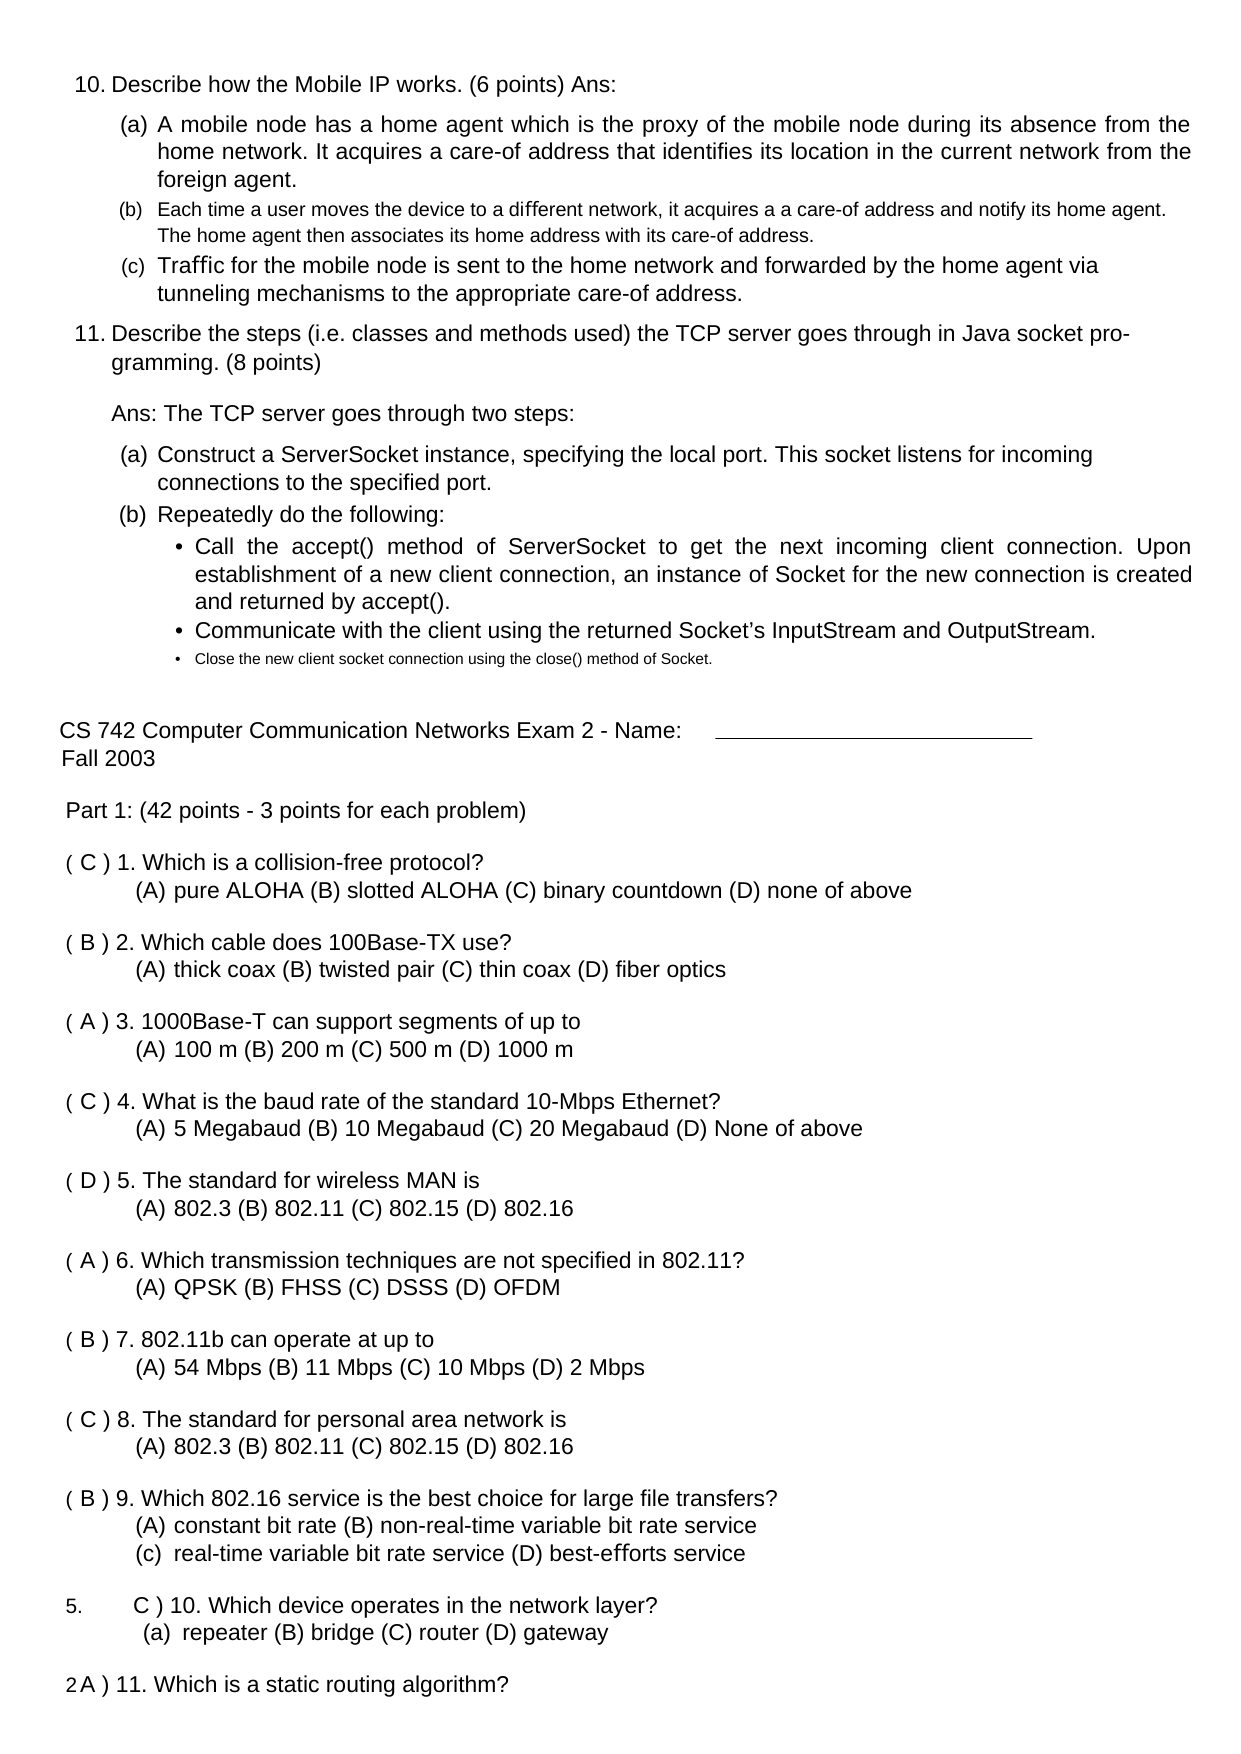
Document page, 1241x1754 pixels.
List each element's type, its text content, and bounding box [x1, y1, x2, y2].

list Each time a user moves the device to a diﬀerent network, it acquires a a care-of address and notify its home agent. The home agent then associates its home address with its care-of address. [118, 197, 1193, 247]
list QPSK (B) FHSS (C) DSSS (D) OFDM [135, 1274, 1193, 1300]
list B ) 9. Which 802.16 service is the best choice for large file transfers? [65, 1485, 1193, 1511]
list Repeatedly do the following: [118, 501, 1193, 527]
list Close the new client socket connection using the close() method of Socket. [579, 653, 1193, 667]
list real-time variable bit rate service (D) best-eﬀorts service [135, 1540, 1193, 1566]
list A ) 3. 1000Base-T can support segments of up to [65, 1008, 1193, 1034]
list Close the new client socket connection using the close() method of Socket. [175, 653, 575, 667]
list Call the accept() method of ServerSocket to get the next incoming client connection. Upon establishment of a new client connection, an instance of Socket for the new connection is created and returned by accept(). [175, 533, 1193, 615]
list Describe the steps (i.e. classes and methods used) the TCP server goes through in Java socket pro-gramming. (8 points) [74, 320, 1193, 375]
list 54 Mbps (B) 11 Mbps (C) 10 Mbps (D) 2 Mbps [135, 1353, 1193, 1380]
list constant bit rate (B) non-real-time variable bit rate service [135, 1512, 1193, 1539]
list C ) 8. The standard for personal area network is [65, 1406, 1193, 1432]
list 802.3 (B) 802.11 (C) 802.15 (D) 802.16 [135, 1433, 1193, 1459]
list D ) 5. The standard for wireless MAN is [65, 1167, 1193, 1193]
list C ) 10. Which device operates in the network layer? [65, 1592, 1193, 1618]
list pure ALOHA (B) slotted ALOHA (C) binary countdown (D) none of above [135, 877, 1193, 903]
list C ) 1. Which is a collision-free protocol? [65, 849, 1193, 876]
list repeater (B) bridge (C) router (D) gateway [143, 1619, 1193, 1646]
list A ) 11. Which is a static routing algorithm? [65, 1671, 1193, 1698]
text CS 742 Computer Communication Networks Exam 2 - Name: [59, 717, 1193, 743]
list A mobile node has a home agent which is the proxy of the mobile node during its absence from the home network. It acquires a care-of address that identifies its location in the current network from the foreign agent. [120, 111, 1193, 192]
list thick coax (B) twisted pair (C) thin coax (D) fiber optics [135, 956, 1193, 982]
list Communicate with the client using the returned Socket’s InputStream and OutputStream. [175, 617, 1193, 643]
list B ) 7. 802.11b can operate at up to [65, 1326, 1193, 1352]
text Ans: The TCP server goes through two steps: [111, 400, 1193, 426]
list Construct a ServerSocket instance, specifying the local port. This socket listens for incoming connections to the specified port. [120, 441, 1193, 495]
list 802.3 (B) 802.11 (C) 802.15 (D) 802.16 [135, 1194, 1193, 1221]
list 100 m (B) 200 m (C) 500 m (D) 1000 m [135, 1036, 1193, 1062]
text Fall 2003 [61, 745, 1193, 772]
list A ) 6. Which transmission techniques are not specified in 802.11? [65, 1247, 1193, 1273]
text Part 1: (42 points - 3 points for each problem) [65, 797, 1193, 824]
list C ) 4. What is the baud rate of the standard 10-Mbps Ethernet? [65, 1088, 1193, 1114]
list B ) 2. Which cable does 100Base-TX use? [65, 929, 1193, 955]
list Describe how the Mobile IP works. (6 points) Ans: [74, 71, 687, 97]
list Traﬃc for the mobile node is sent to the home network and forwarded by the home agent via tunneling mechanisms to the appropriate care-of address. [121, 252, 1193, 307]
list 5 Megabaud (B) 10 Megabaud (C) 20 Megabaud (D) None of above [135, 1115, 1193, 1141]
